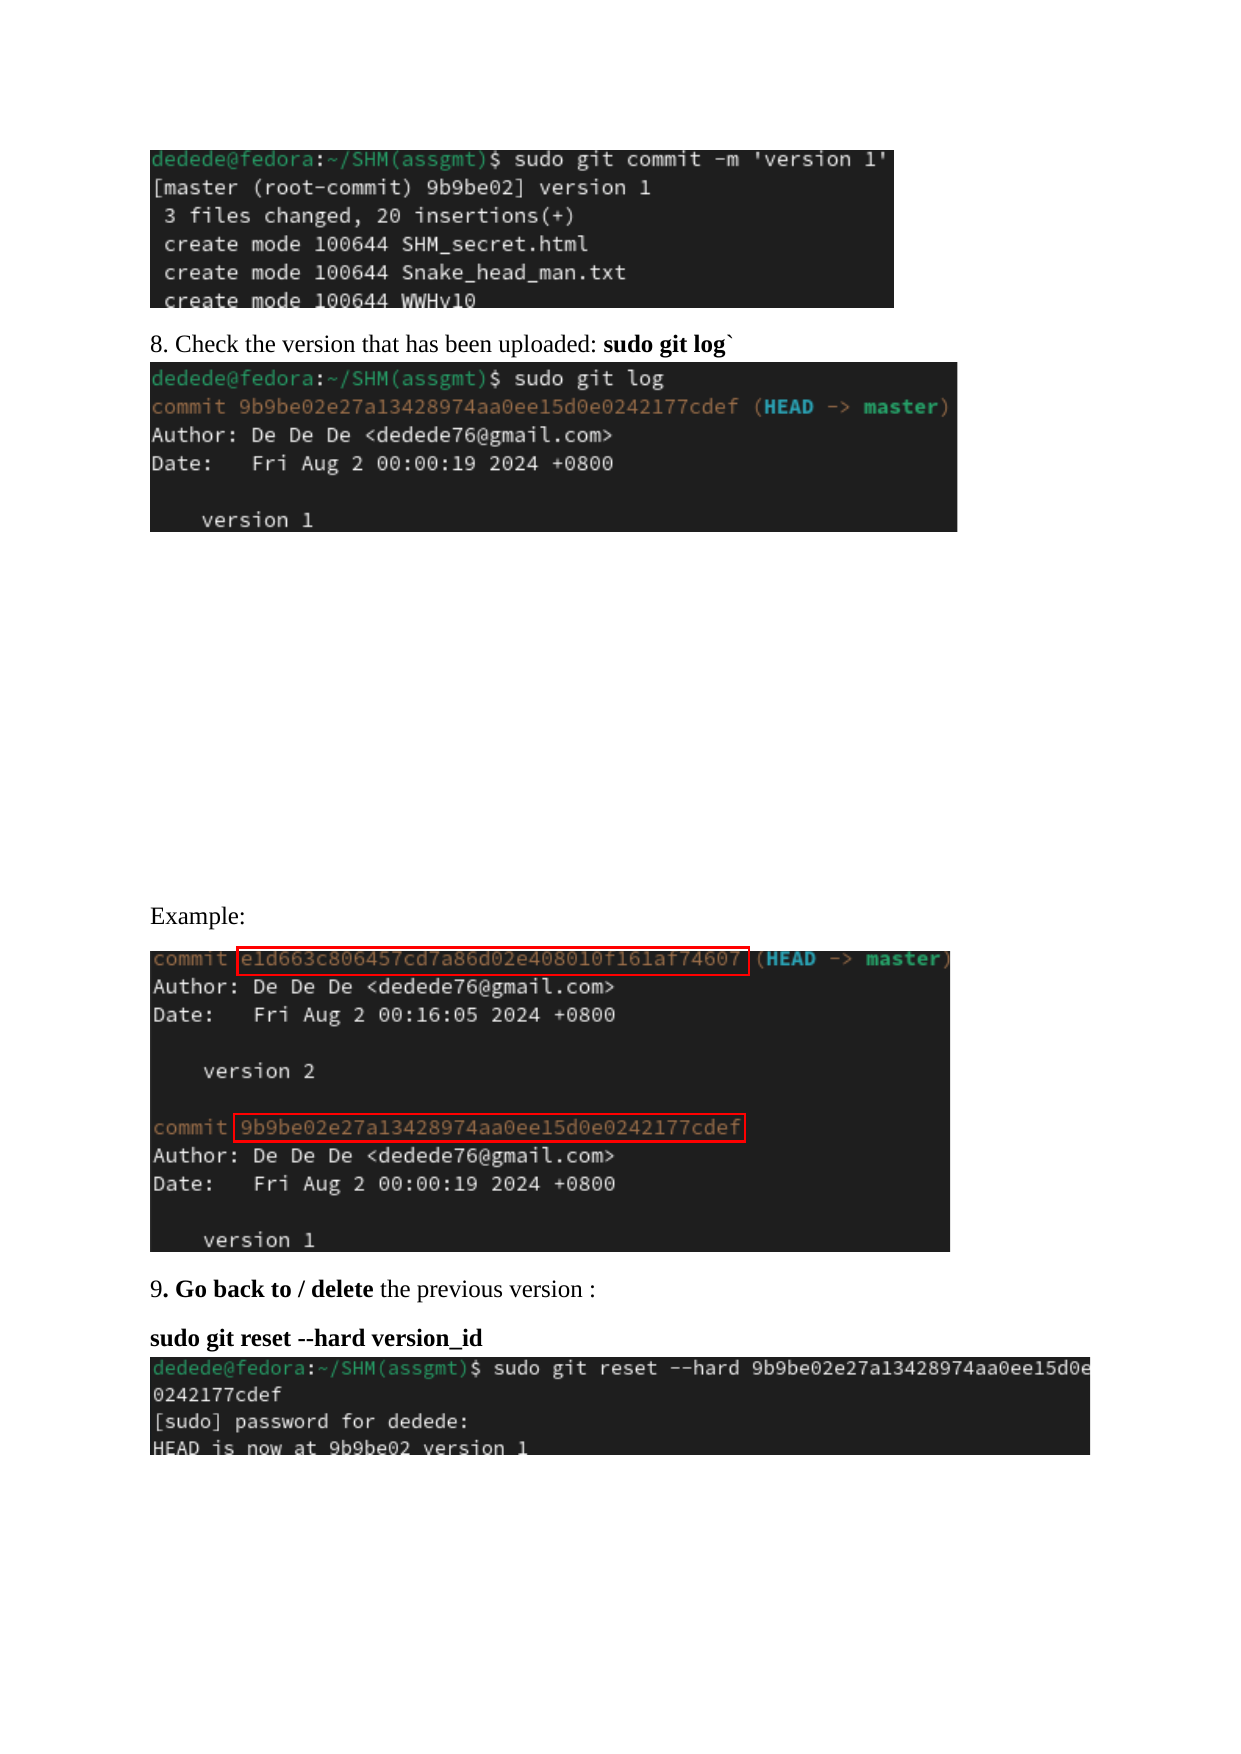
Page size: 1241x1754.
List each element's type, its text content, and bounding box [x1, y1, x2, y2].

picture [150, 362, 958, 532]
text sudo git reset --hard version_id [150, 1323, 1090, 1357]
text Example: [150, 901, 1090, 930]
picture [150, 150, 894, 308]
picture [150, 951, 951, 1252]
text 9. Go back to / delete the previous version : [150, 1274, 1090, 1302]
picture [239, 951, 748, 974]
picture [150, 1357, 1091, 1455]
